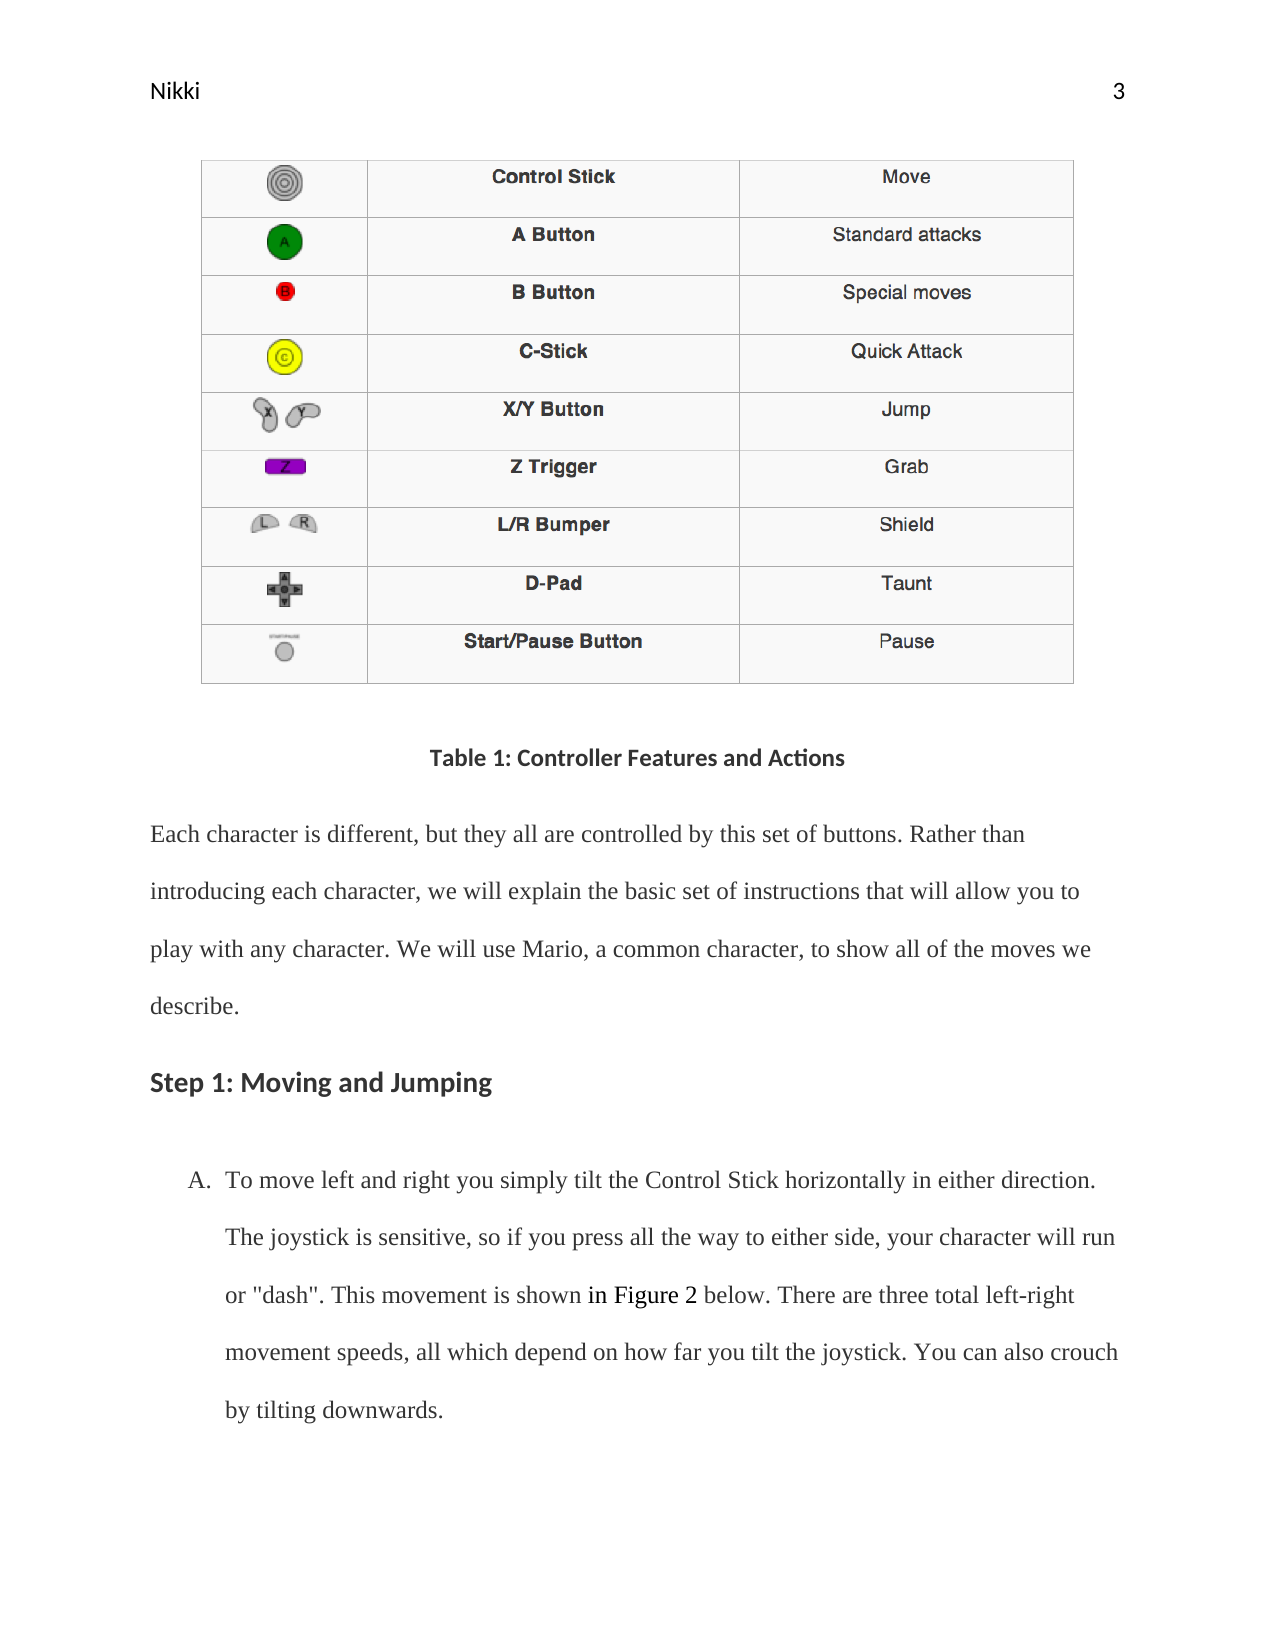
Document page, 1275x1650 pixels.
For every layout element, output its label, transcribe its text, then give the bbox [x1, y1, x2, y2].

picture [189, 150, 1086, 696]
list To move left and right you simply tilt the Control Stick horizontally in either direction. The joystick is sensitive, so if you press all the way to either side, your character will run or "dash". This movement is shown in Figure 2 below. There are three total left-right movement speeds, all which depend on how far you tilt the joystick. You can also crouch by tilting downwards. [187, 1165, 1125, 1423]
text Step 1: Moving and Jumping [150, 1064, 1125, 1100]
text Table 1: Controller Features and Actions [150, 742, 1125, 772]
text Each character is different, but they all are controlled by this set of buttons. Rather than introducing each character, we will explain the basic set of instructions that will allow you to play with any character. We will use Mario, a common character, to show all of the moves we describe. [150, 819, 1125, 1020]
